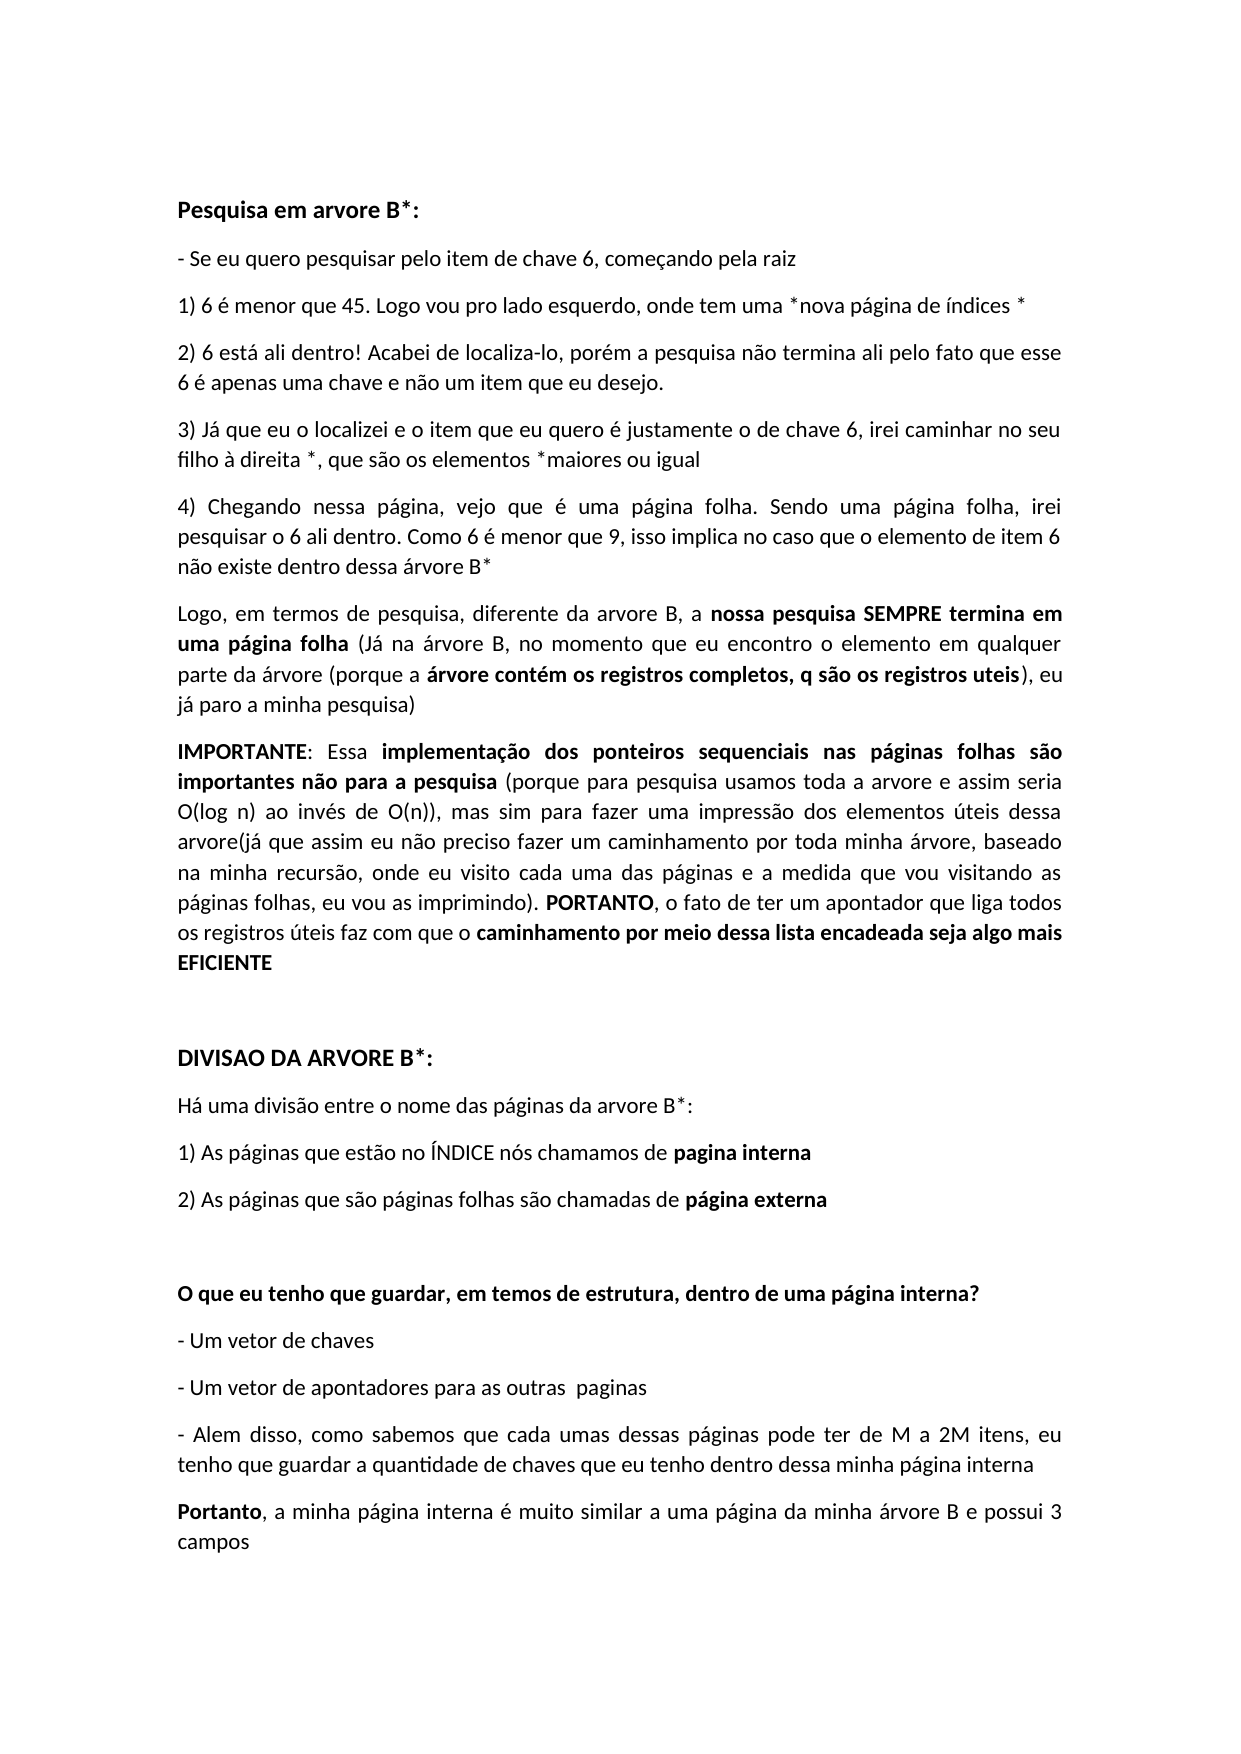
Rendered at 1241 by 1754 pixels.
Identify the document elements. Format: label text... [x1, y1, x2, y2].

text 1) As páginas que estão no ÍNDICE nós chamamos de pagina interna [177, 1138, 1063, 1166]
text 2) As páginas que são páginas folhas são chamadas de página externa [177, 1185, 1063, 1213]
text Logo, em termos de pesquisa, diferente da arvore B, a nossa pesquisa SEMPRE termina em uma página folha (Já na árvore B, no momento que eu encontro o elemento em qualquer parte da árvore (porque a árvore contém os registros completos, q são os registros uteis), eu já paro a minha pesquisa) [177, 599, 1063, 718]
text 3) Já que eu o localizei e o item que eu quero é justamente o de chave 6, irei caminhar no seu filho à direita *, que são os elementos *maiores ou igual [177, 415, 1063, 473]
text Há uma divisão entre o nome das páginas da arvore B*: [177, 1092, 1063, 1119]
text IMPORTANTE: Essa implementação dos ponteiros sequenciais nas páginas folhas são importantes não para a pesquisa (porque para pesquisa usamos toda a arvore e assim seria O(log n) ao invés de O(n)), mas sim para fazer uma impressão dos elementos úteis dessa arvore(já que assim eu não preciso fazer um caminhamento por toda minha árvore, baseado na minha recursão, onde eu visito cada uma das páginas e a medida que vou visitando as páginas folhas, eu vou as imprimindo). PORTANTO, o fato de ter um apontador que liga todos os registros úteis faz com que o caminhamento por meio dessa lista encadeada seja algo mais EFICIENTE [177, 737, 1063, 976]
text DIVISAO DA ARVORE B*: [177, 1042, 1063, 1072]
text Portanto, a minha página interna é muito similar a uma página da minha árvore B e possui 3 campos [177, 1497, 1063, 1555]
text - Um vetor de apontadores para as outras paginas [177, 1373, 1063, 1401]
text Pesquisa em arvore B*: [177, 194, 1063, 225]
text - Um vetor de chaves [177, 1326, 1063, 1354]
text 4) Chegando nessa página, vejo que é uma página folha. Sendo uma página folha, irei pesquisar o 6 ali dentro. Como 6 é menor que 9, isso implica no caso que o elemento de item 6 não existe dentro dessa árvore B* [177, 492, 1063, 580]
text 2) 6 está ali dentro! Acabei de localiza-lo, porém a pesquisa não termina ali pelo fato que esse 6 é apenas uma chave e não um item que eu desejo. [177, 338, 1063, 396]
text - Alem disso, como sabemos que cada umas dessas páginas pode ter de M a 2M itens, eu tenho que guardar a quantidade de chaves que eu tenho dentro dessa minha página interna [177, 1420, 1063, 1478]
text O que eu tenho que guardar, em temos de estrutura, dentro de uma página interna? [177, 1279, 1063, 1307]
text 1) 6 é menor que 45. Logo vou pro lado esquerdo, onde tem uma *nova página de índices * [177, 291, 1063, 319]
text - Se eu quero pesquisar pelo item de chave 6, começando pela raiz [177, 244, 1063, 272]
